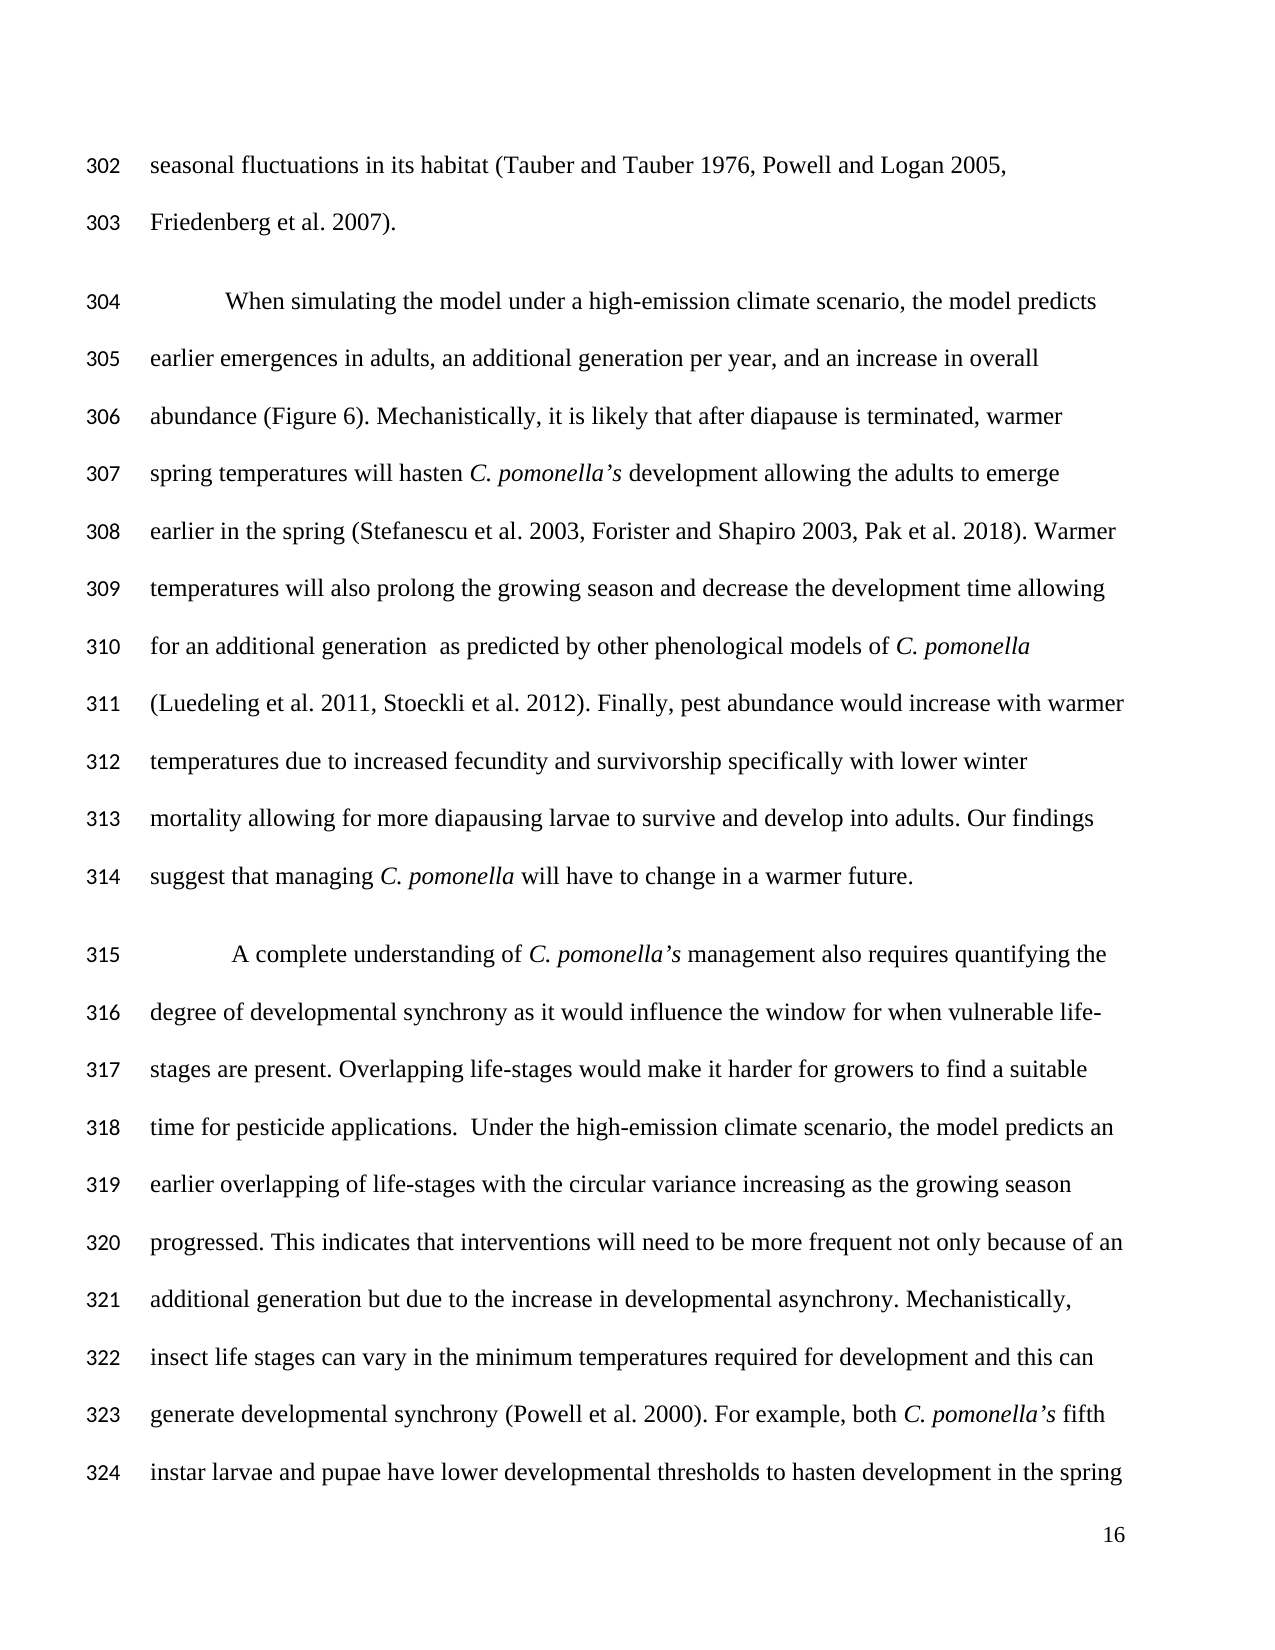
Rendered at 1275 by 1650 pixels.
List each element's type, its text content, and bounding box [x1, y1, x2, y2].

text When simulating the model under a high-emission climate scenario, the model predicts earlier emergences in adults, an additional generation per year, and an increase in overall abundance (Figure 6). Mechanistically, it is likely that after diapause is terminated, warmer spring temperatures will hasten C. pomonella’s development allowing the adults to emerge earlier in the spring (Stefanescu et al. 2003, Forister and Shapiro 2003, Pak et al. 2018). Warmer temperatures will also prolong the growing season and decrease the development time allowing for an additional generation as predicted by other phenological models of C. pomonella (Luedeling et al. 2011, Stoeckli et al. 2012). Finally, pest abundance would increase with warmer temperatures due to increased fecundity and survivorship specifically with lower winter mortality allowing for more diapausing larvae to survive and develop into adults. Our findings suggest that managing C. pomonella will have to change in a warmer future. [150, 286, 1125, 889]
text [150, 939, 1125, 1485]
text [150, 150, 1125, 236]
